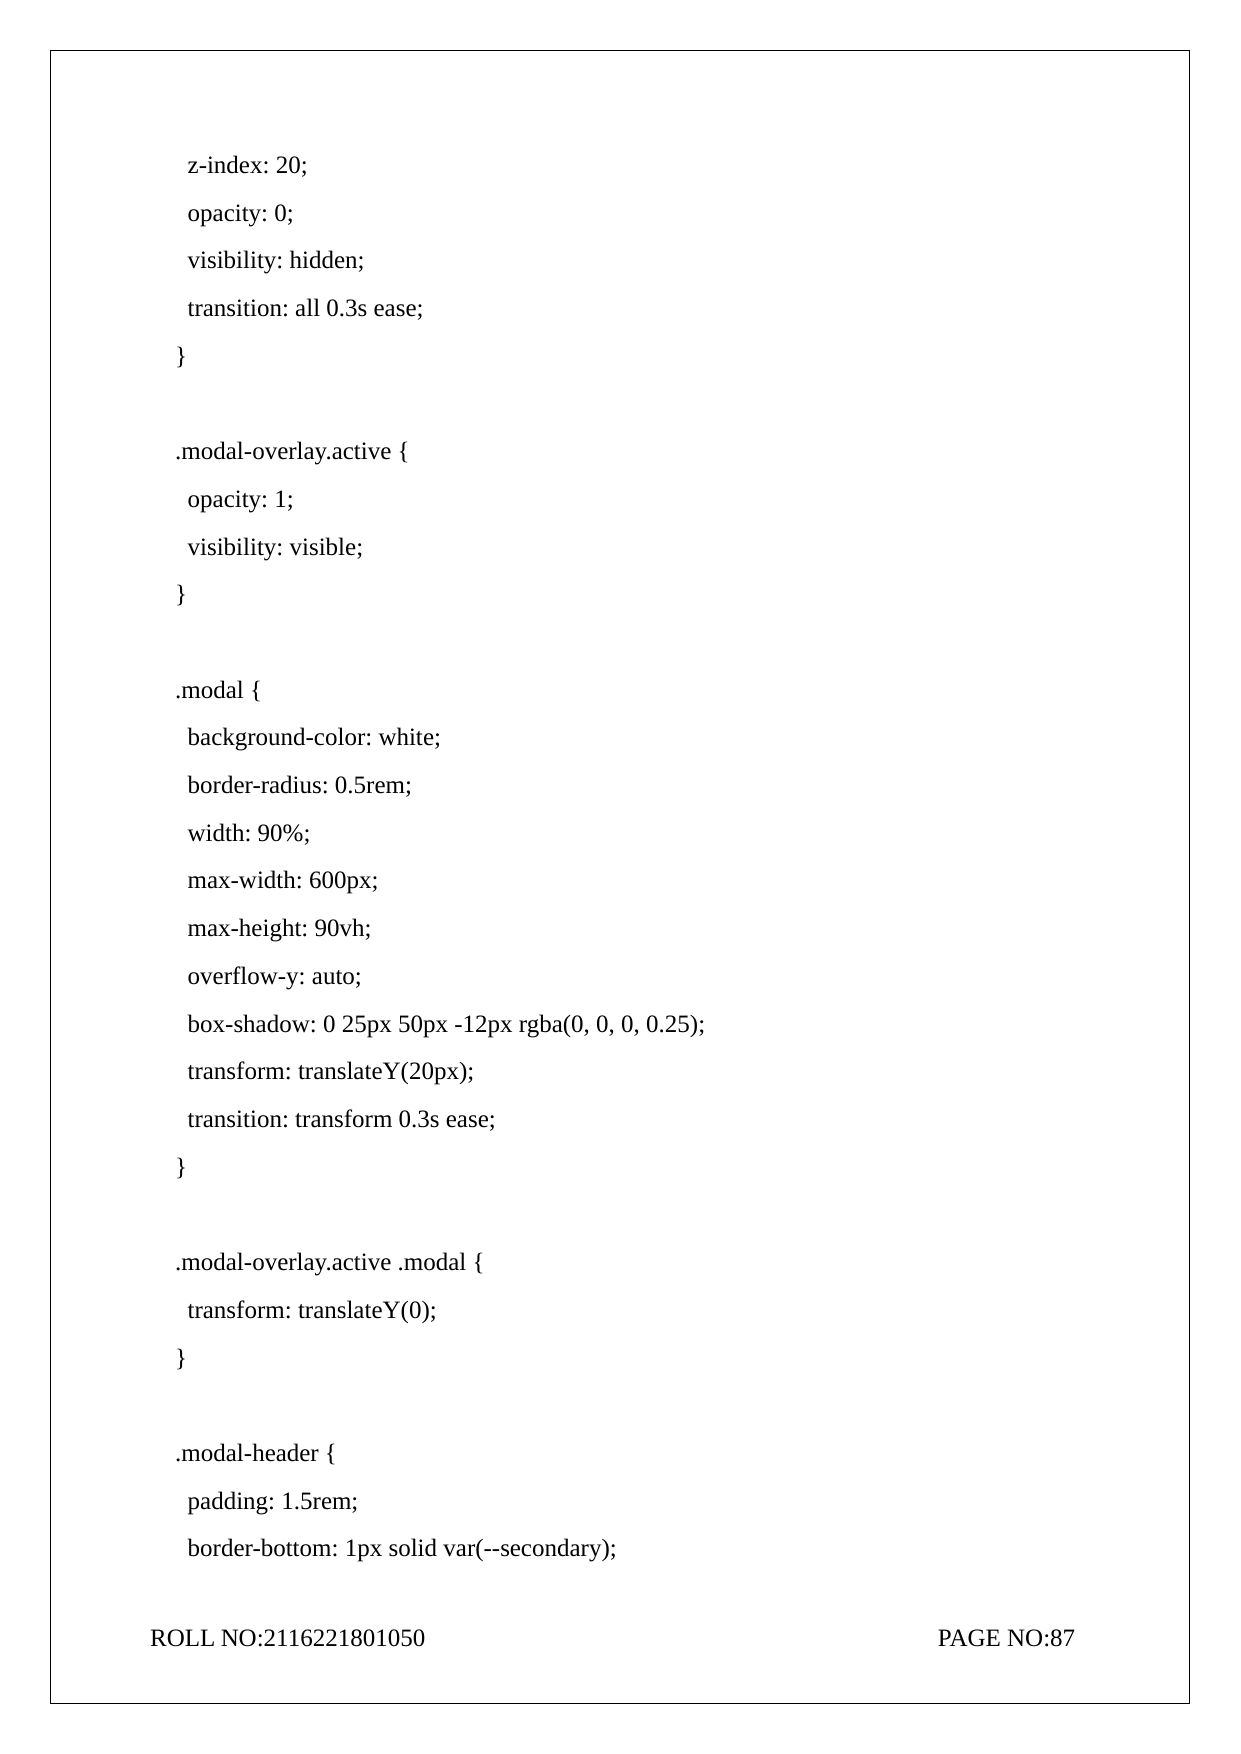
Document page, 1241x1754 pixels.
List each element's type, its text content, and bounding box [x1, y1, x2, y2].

text box-shadow: 0 25px 50px -12px rgba(0, 0, 0, 0.25); [150, 1009, 1090, 1037]
text .modal { [150, 675, 1090, 703]
text transition: transform 0.3s ease; [150, 1104, 1090, 1133]
text visibility: visible; [150, 532, 1090, 560]
text transform: translateY(20px); [150, 1056, 1090, 1085]
text .modal-overlay.active .modal { [150, 1247, 1090, 1276]
text transition: all 0.3s ease; [150, 293, 1090, 322]
text } [150, 579, 1090, 608]
text z-index: 20; [150, 150, 1090, 179]
text opacity: 0; [150, 198, 1090, 226]
text } [150, 341, 1090, 369]
text } [150, 1152, 1090, 1181]
text max-width: 600px; [150, 866, 1090, 894]
text border-radius: 0.5rem; [150, 770, 1090, 799]
text padding: 1.5rem; [150, 1486, 1090, 1514]
text border-bottom: 1px solid var(--secondary); [150, 1533, 1090, 1562]
text opacity: 1; [150, 484, 1090, 513]
text width: 90%; [150, 818, 1090, 847]
text transform: translateY(0); [150, 1295, 1090, 1324]
text background-color: white; [150, 722, 1090, 751]
text .modal-header { [150, 1438, 1090, 1467]
text visibility: hidden; [150, 245, 1090, 274]
text overflow-y: auto; [150, 961, 1090, 990]
text } [150, 1343, 1090, 1371]
text .modal-overlay.active { [150, 436, 1090, 465]
text max-height: 90vh; [150, 913, 1090, 942]
